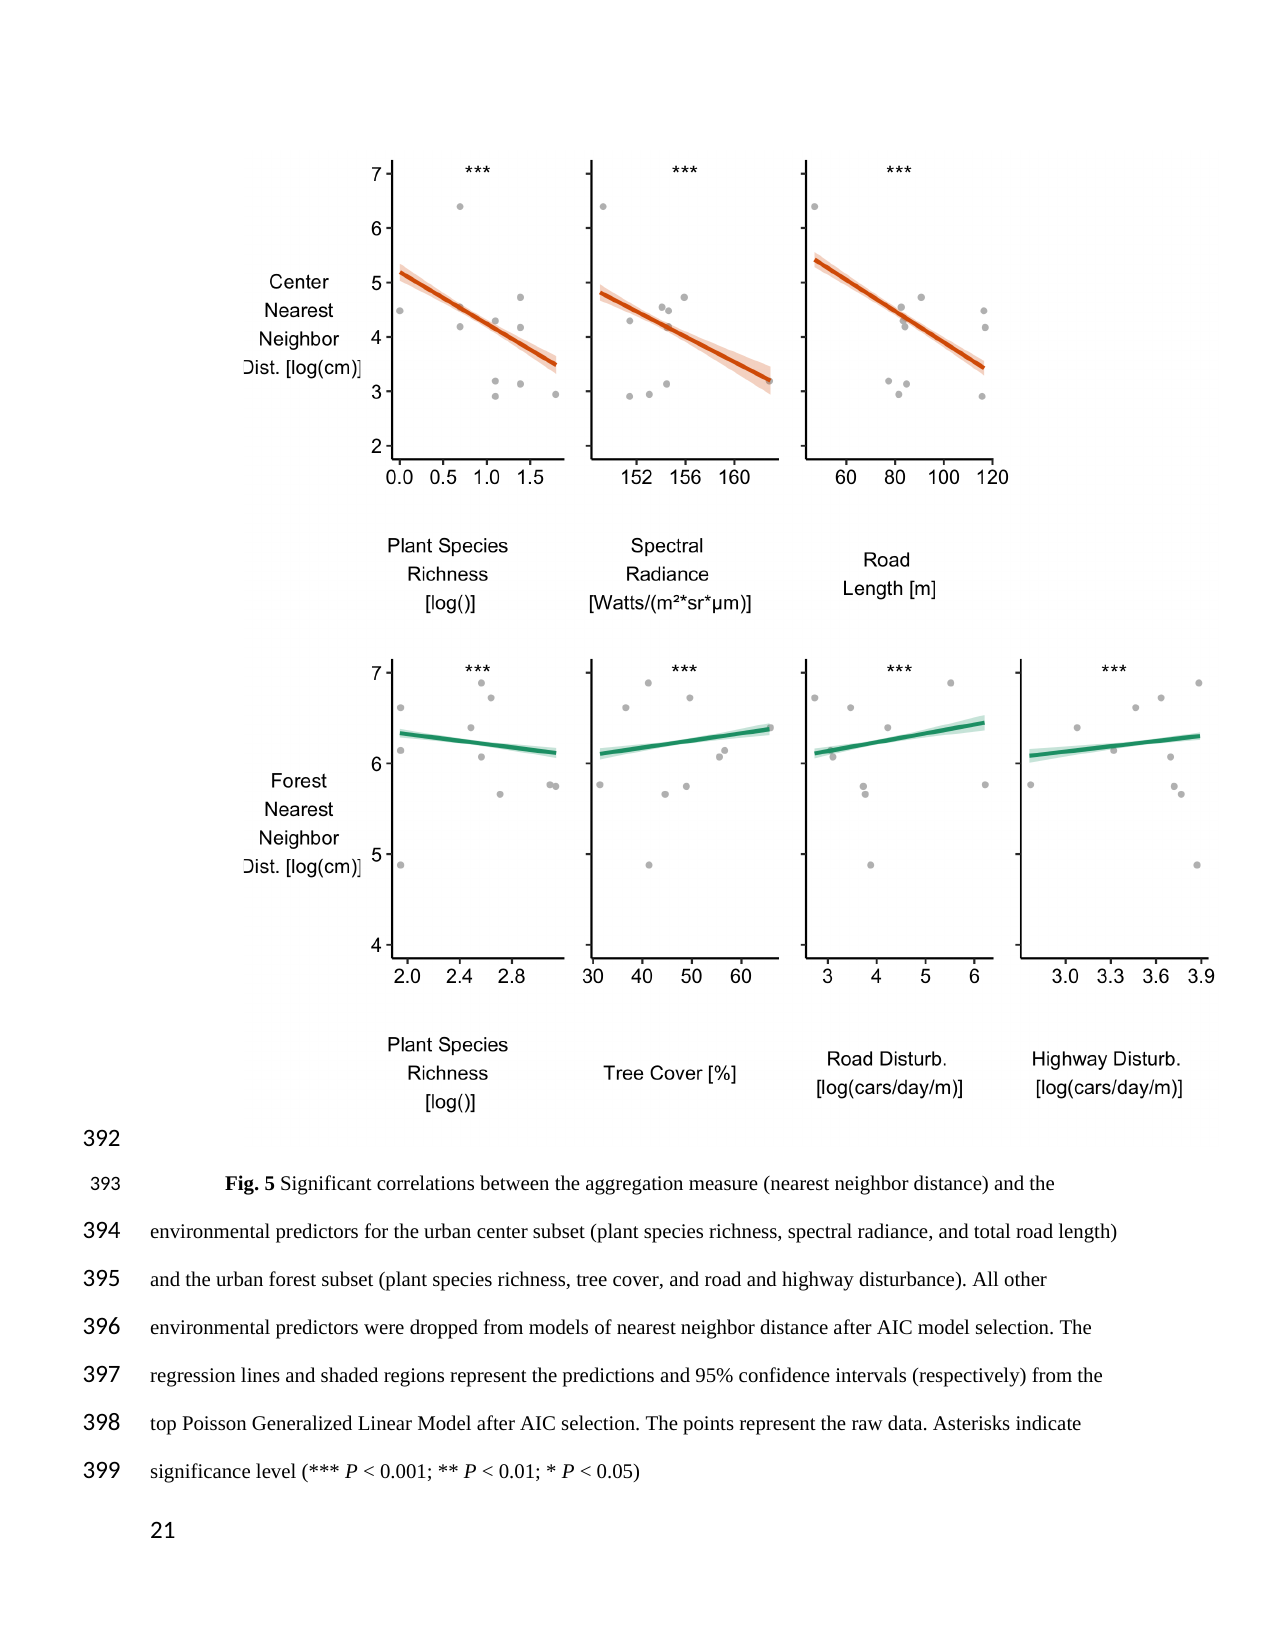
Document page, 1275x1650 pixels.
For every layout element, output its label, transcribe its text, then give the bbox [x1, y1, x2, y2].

picture [243, 150, 1219, 1147]
text Fig. 5 Significant correlations between the aggregation measure (nearest neighbor distance) and the environmental predictors for the urban center subset (plant species richness, spectral radiance, and total road length) and the urban forest subset (plant species richness, tree cover, and road and highway disturbance). All other environmental predictors were dropped from models of nearest neighbor distance after AIC model selection. The regression lines and shaded regions represent the predictions and 95% confidence intervals (respectively) from the top Poisson Generalized Linear Model after AIC selection. The points represent the raw data. Asterisks indicate significance level (*** P < 0.001; ** P < 0.01; * P < 0.05) [150, 1170, 1125, 1483]
